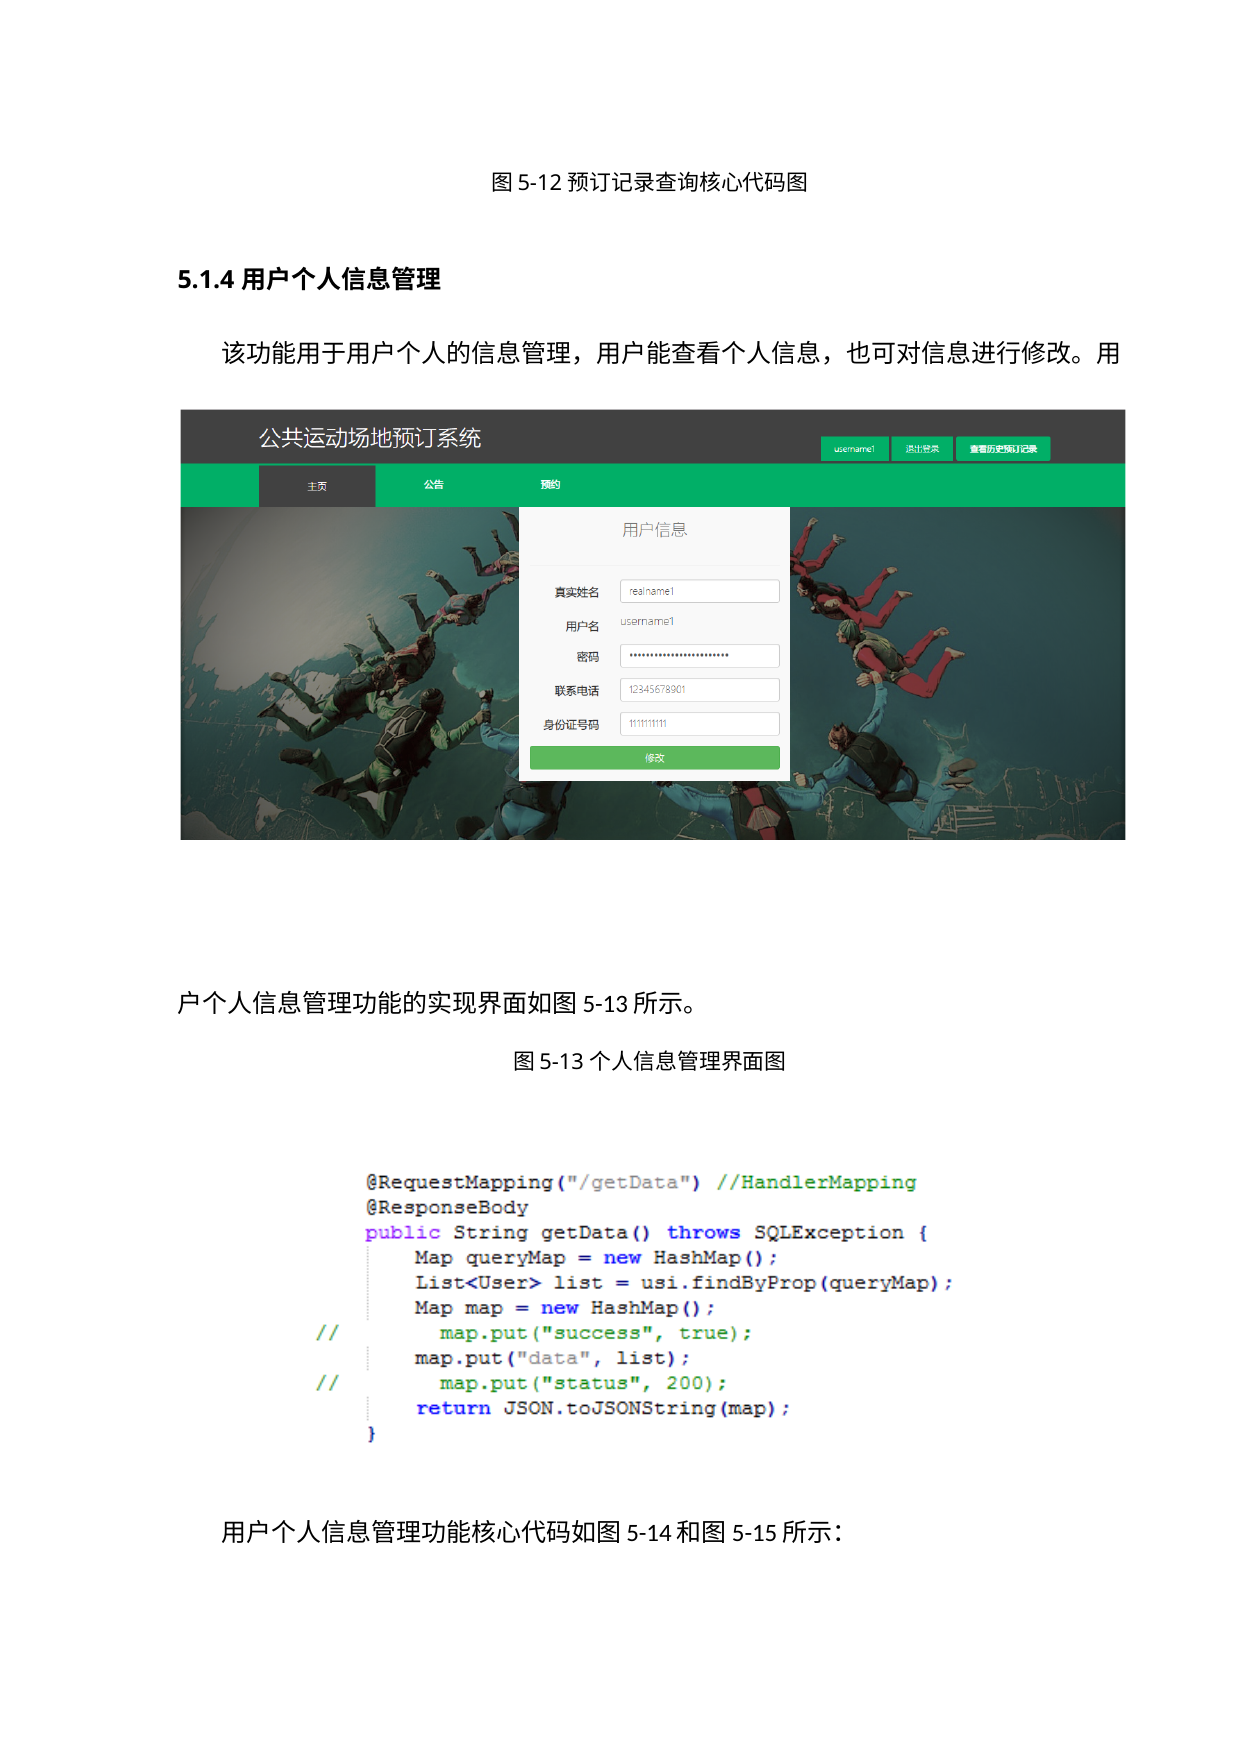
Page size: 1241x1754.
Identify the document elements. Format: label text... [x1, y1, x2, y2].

picture [180, 409, 1126, 840]
text 图5-12 预订记录查询核心代码图 [177, 165, 1122, 197]
text 图5-13 个人信息管理界面图 [177, 1043, 1122, 1076]
text 5.1.4 用户个人信息管理 [177, 245, 1122, 310]
picture [314, 1166, 963, 1452]
